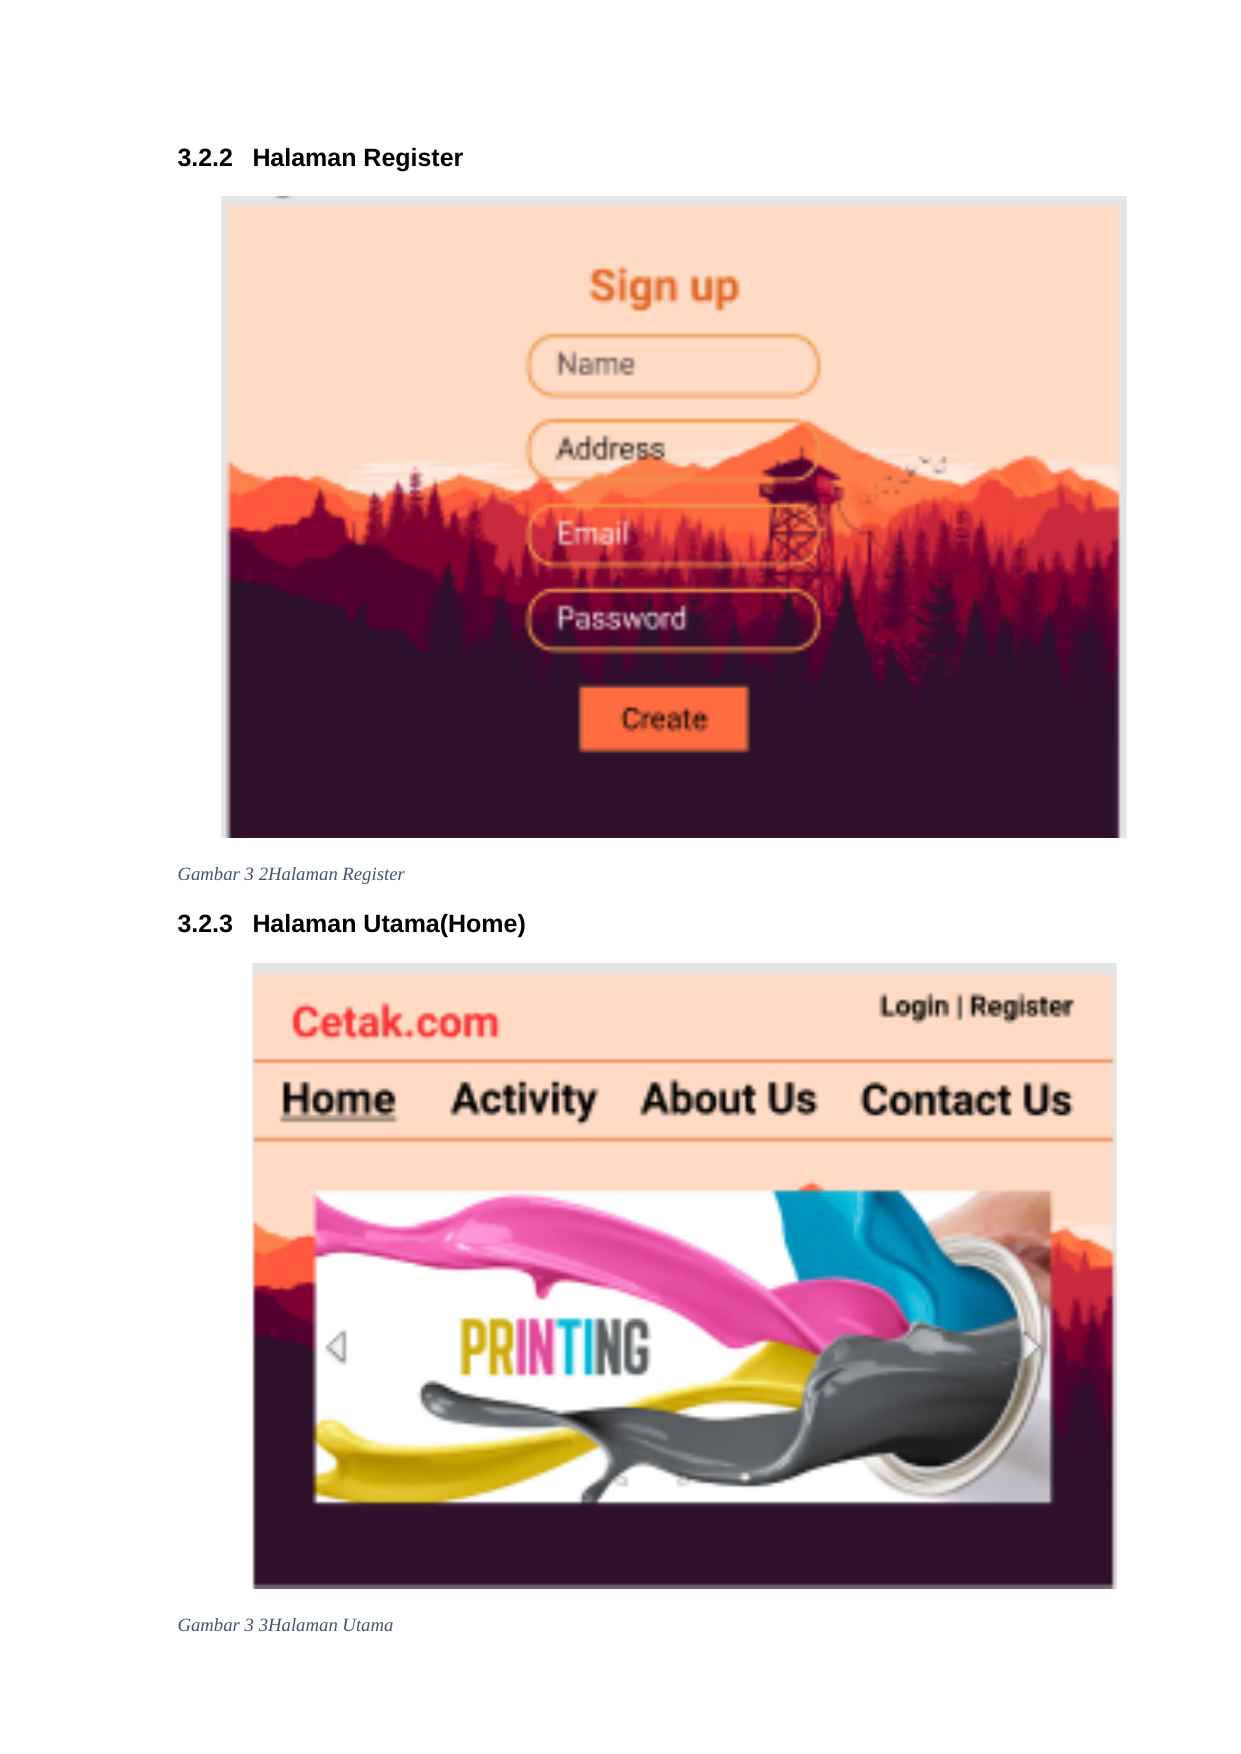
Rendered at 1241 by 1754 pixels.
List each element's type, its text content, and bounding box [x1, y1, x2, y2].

text Gambar 3 2Halaman Register [177, 863, 1122, 884]
text Gambar 3 3Halaman Utama [177, 1613, 1122, 1635]
subtitle Halaman Register [177, 143, 1122, 172]
subtitle Halaman Utama(Home) [177, 909, 1122, 938]
picture [252, 963, 1117, 1589]
picture [221, 196, 1127, 838]
